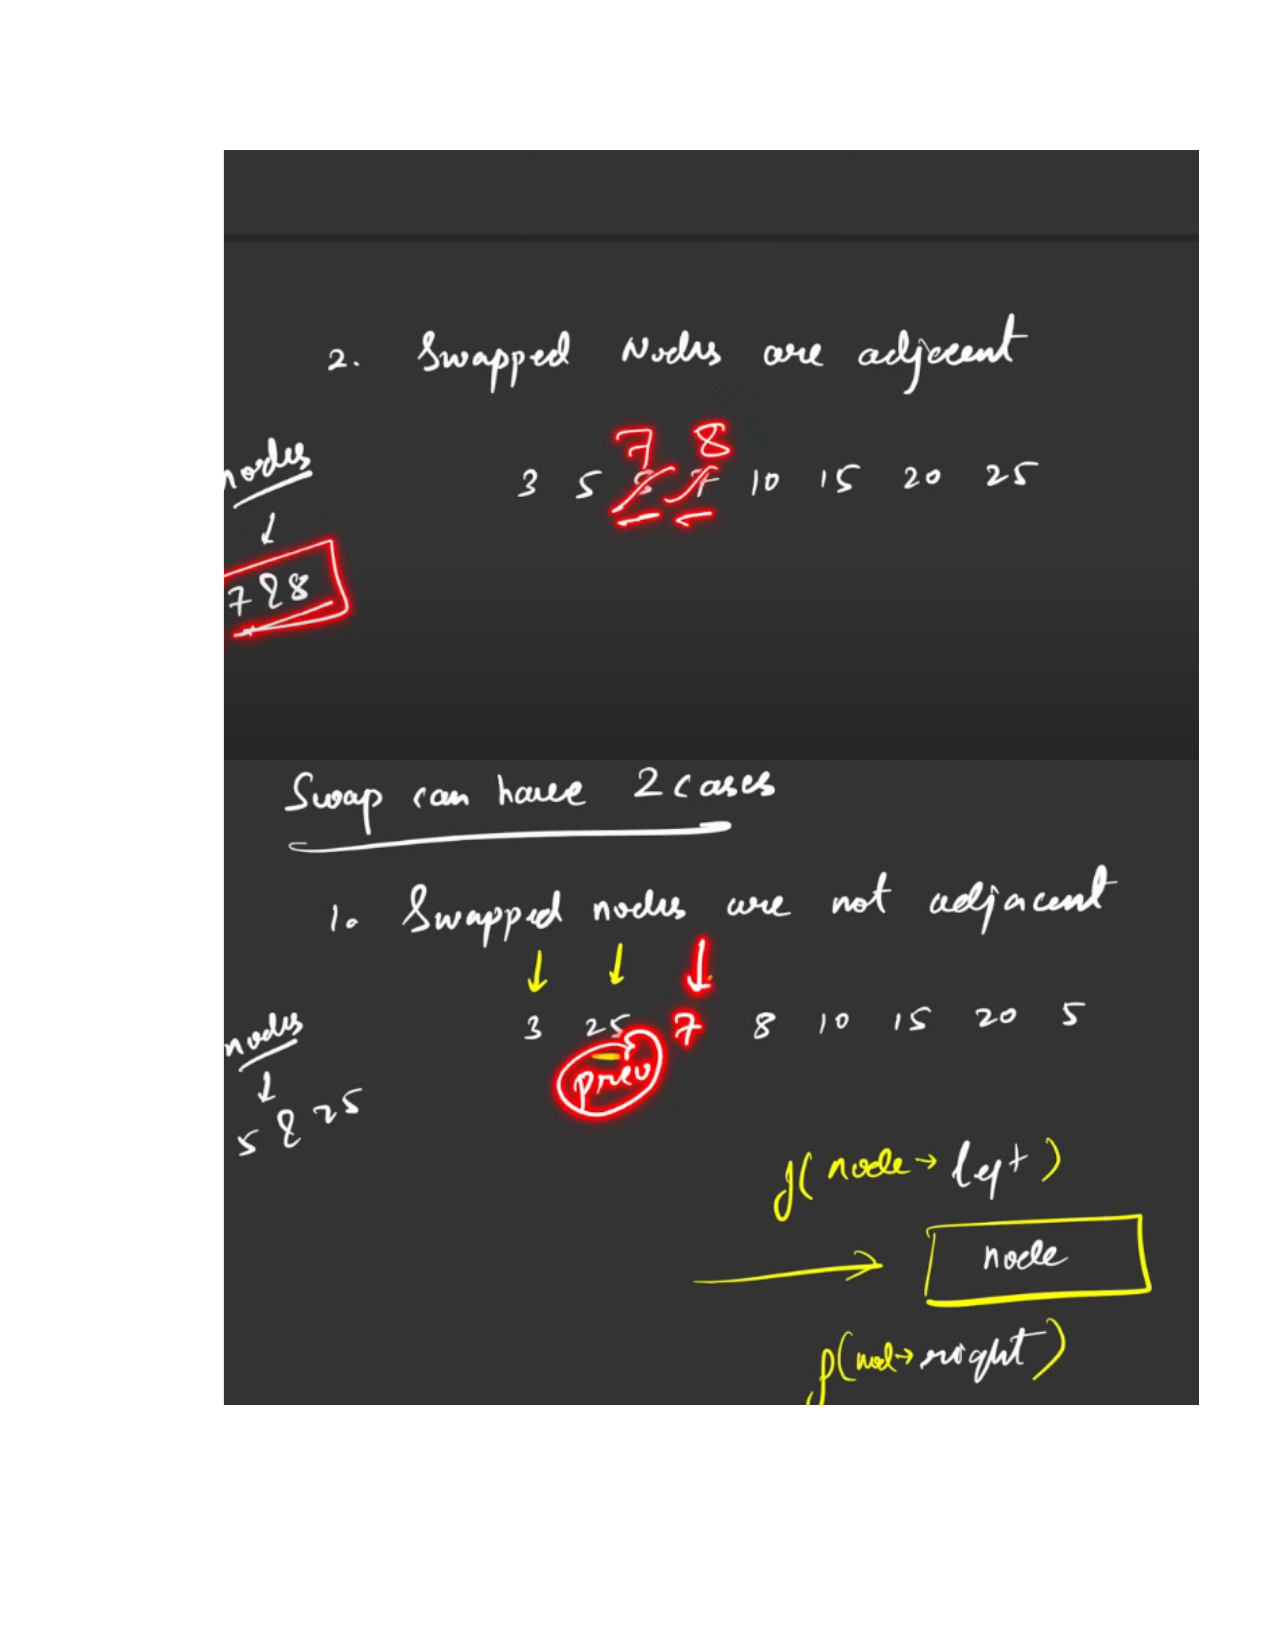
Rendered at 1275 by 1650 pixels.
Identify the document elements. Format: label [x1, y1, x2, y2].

picture [223, 150, 1199, 1405]
